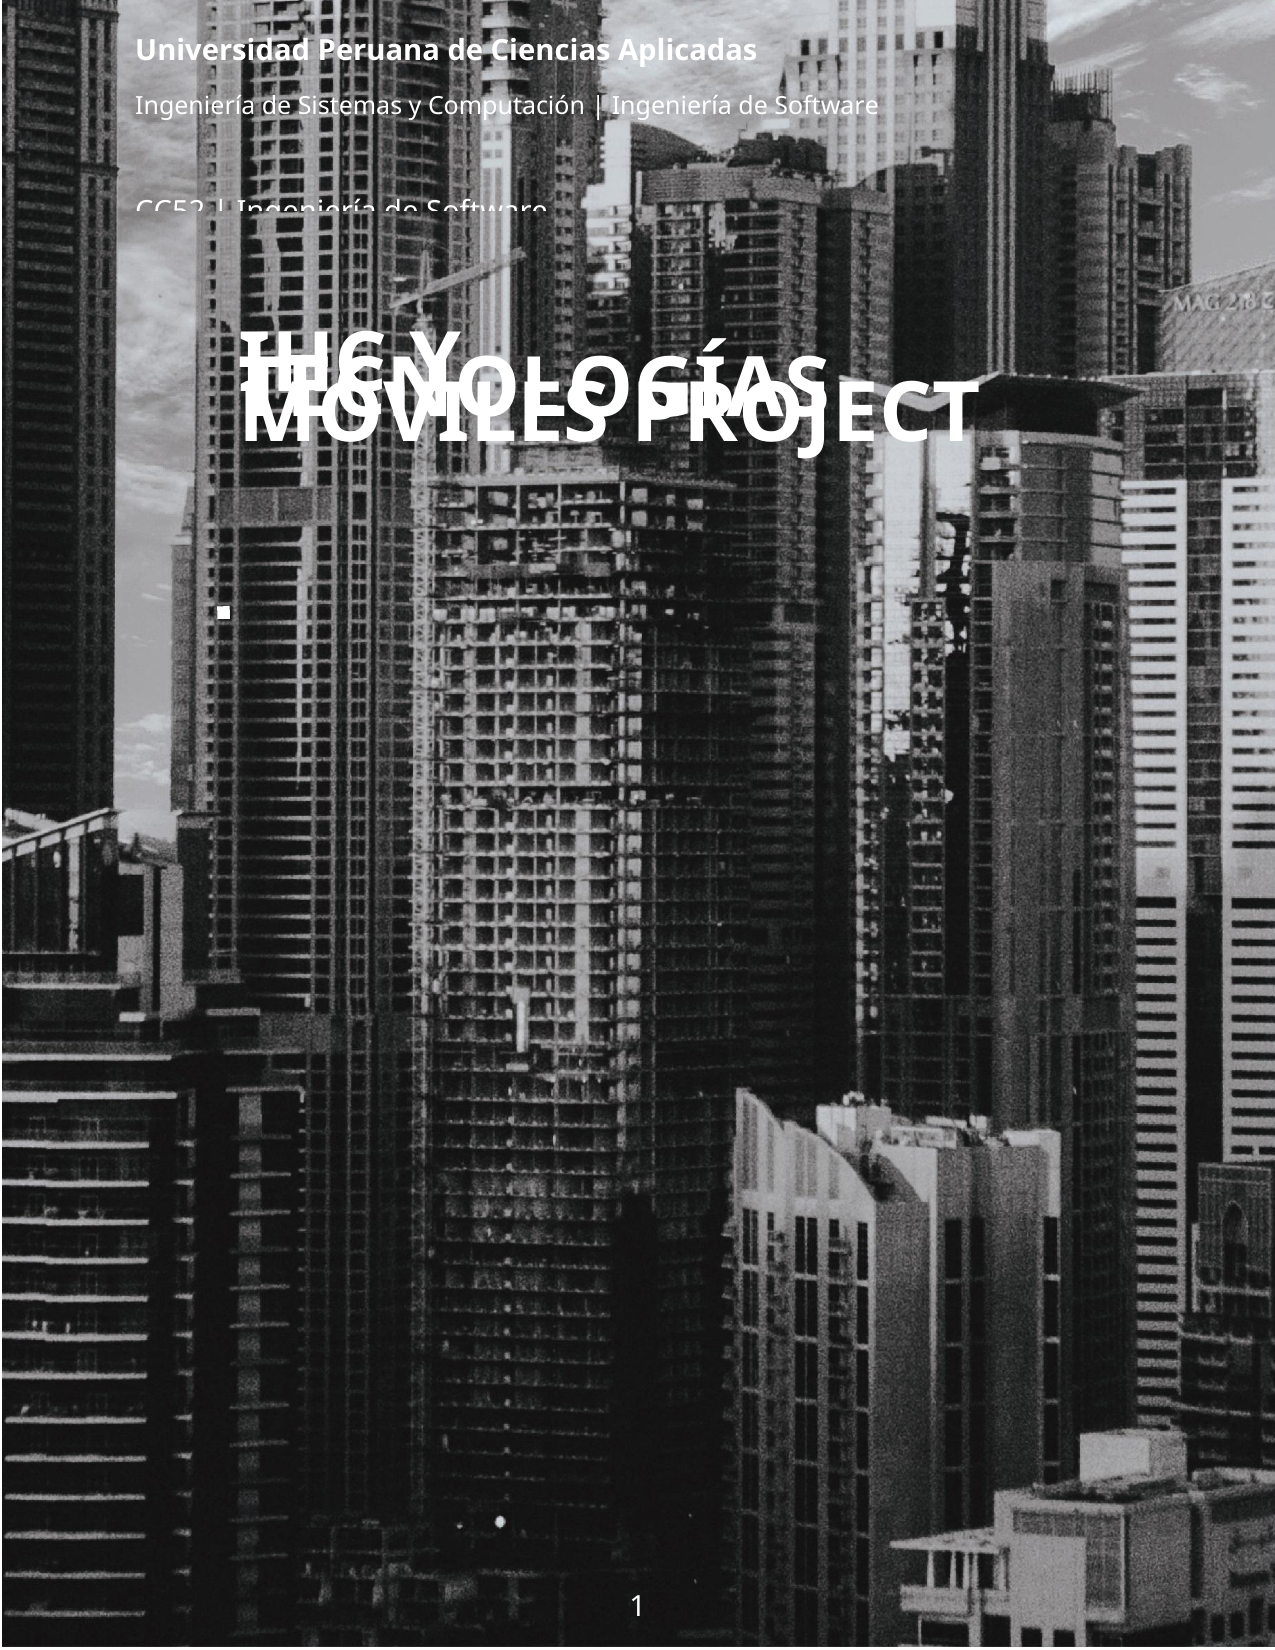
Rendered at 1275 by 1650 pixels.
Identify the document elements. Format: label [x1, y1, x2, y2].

picture [2, 0, 1275, 1647]
table_cell [212, 817, 1179, 1214]
table_header [212, 364, 1179, 817]
